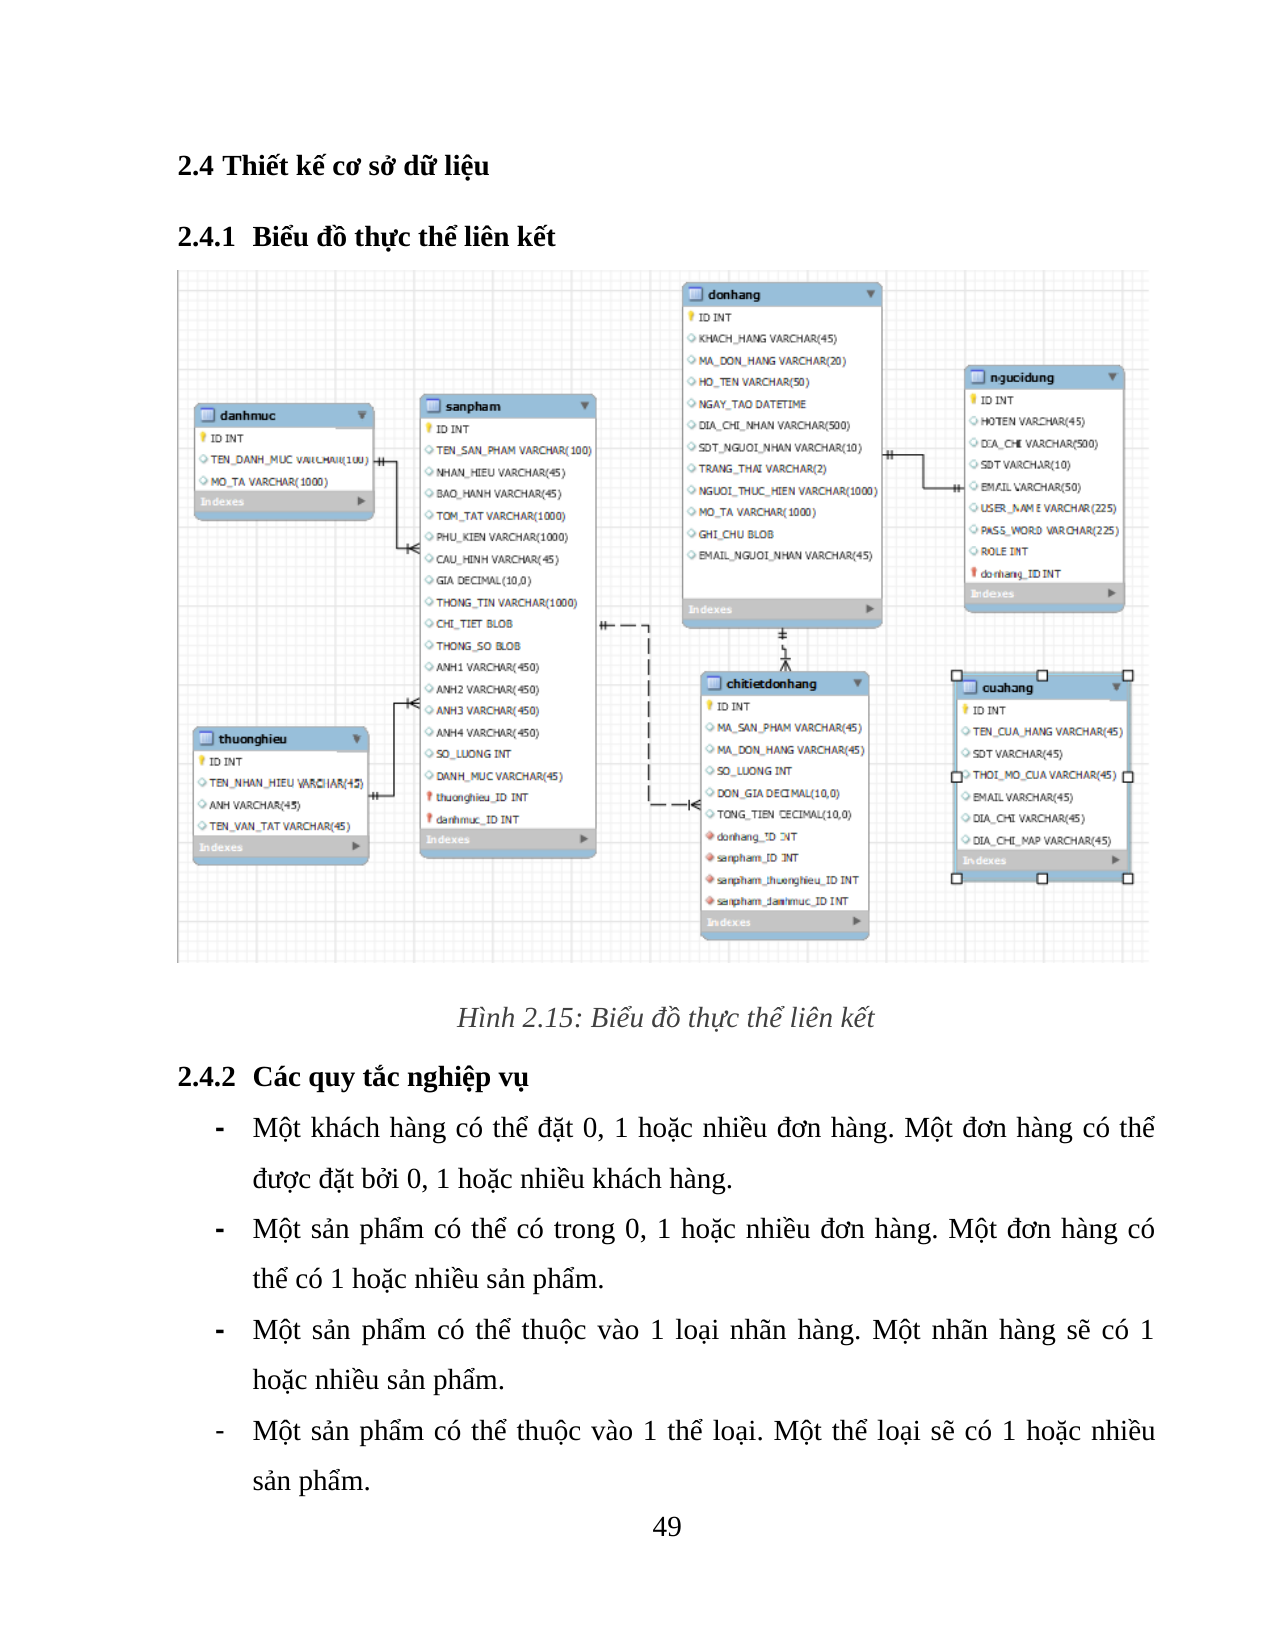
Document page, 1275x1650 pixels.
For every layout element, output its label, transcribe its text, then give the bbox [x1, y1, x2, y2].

picture [177, 270, 1157, 963]
list Một sản phẩm có thể thuộc vào 1 thể loại. Một thể loại sẽ có 1 hoặc nhiều sản phẩm. [215, 1413, 1157, 1497]
list Một sản phẩm có thể có trong 0, 1 hoặc nhiều đơn hàng. Một đơn hàng có thể có 1 hoặc nhiều sản phẩm. [215, 1211, 1157, 1295]
list Một sản phẩm có thể thuộc vào 1 loại nhãn hàng. Một nhãn hàng sẽ có 1 hoặc nhiều sản phẩm. [215, 1312, 1157, 1396]
subtitle Thiết kế cơ sở dữ liệu [177, 148, 1157, 181]
subtitle Các quy tắc nghiệp vụ [177, 1059, 1157, 1093]
list Một khách hàng có thể đặt 0, 1 hoặc nhiều đơn hàng. Một đơn hàng có thể được đặt bởi 0, 1 hoặc nhiều khách hàng. [215, 1110, 1157, 1194]
subtitle Biểu đồ thực thể liên kết [177, 219, 1157, 252]
